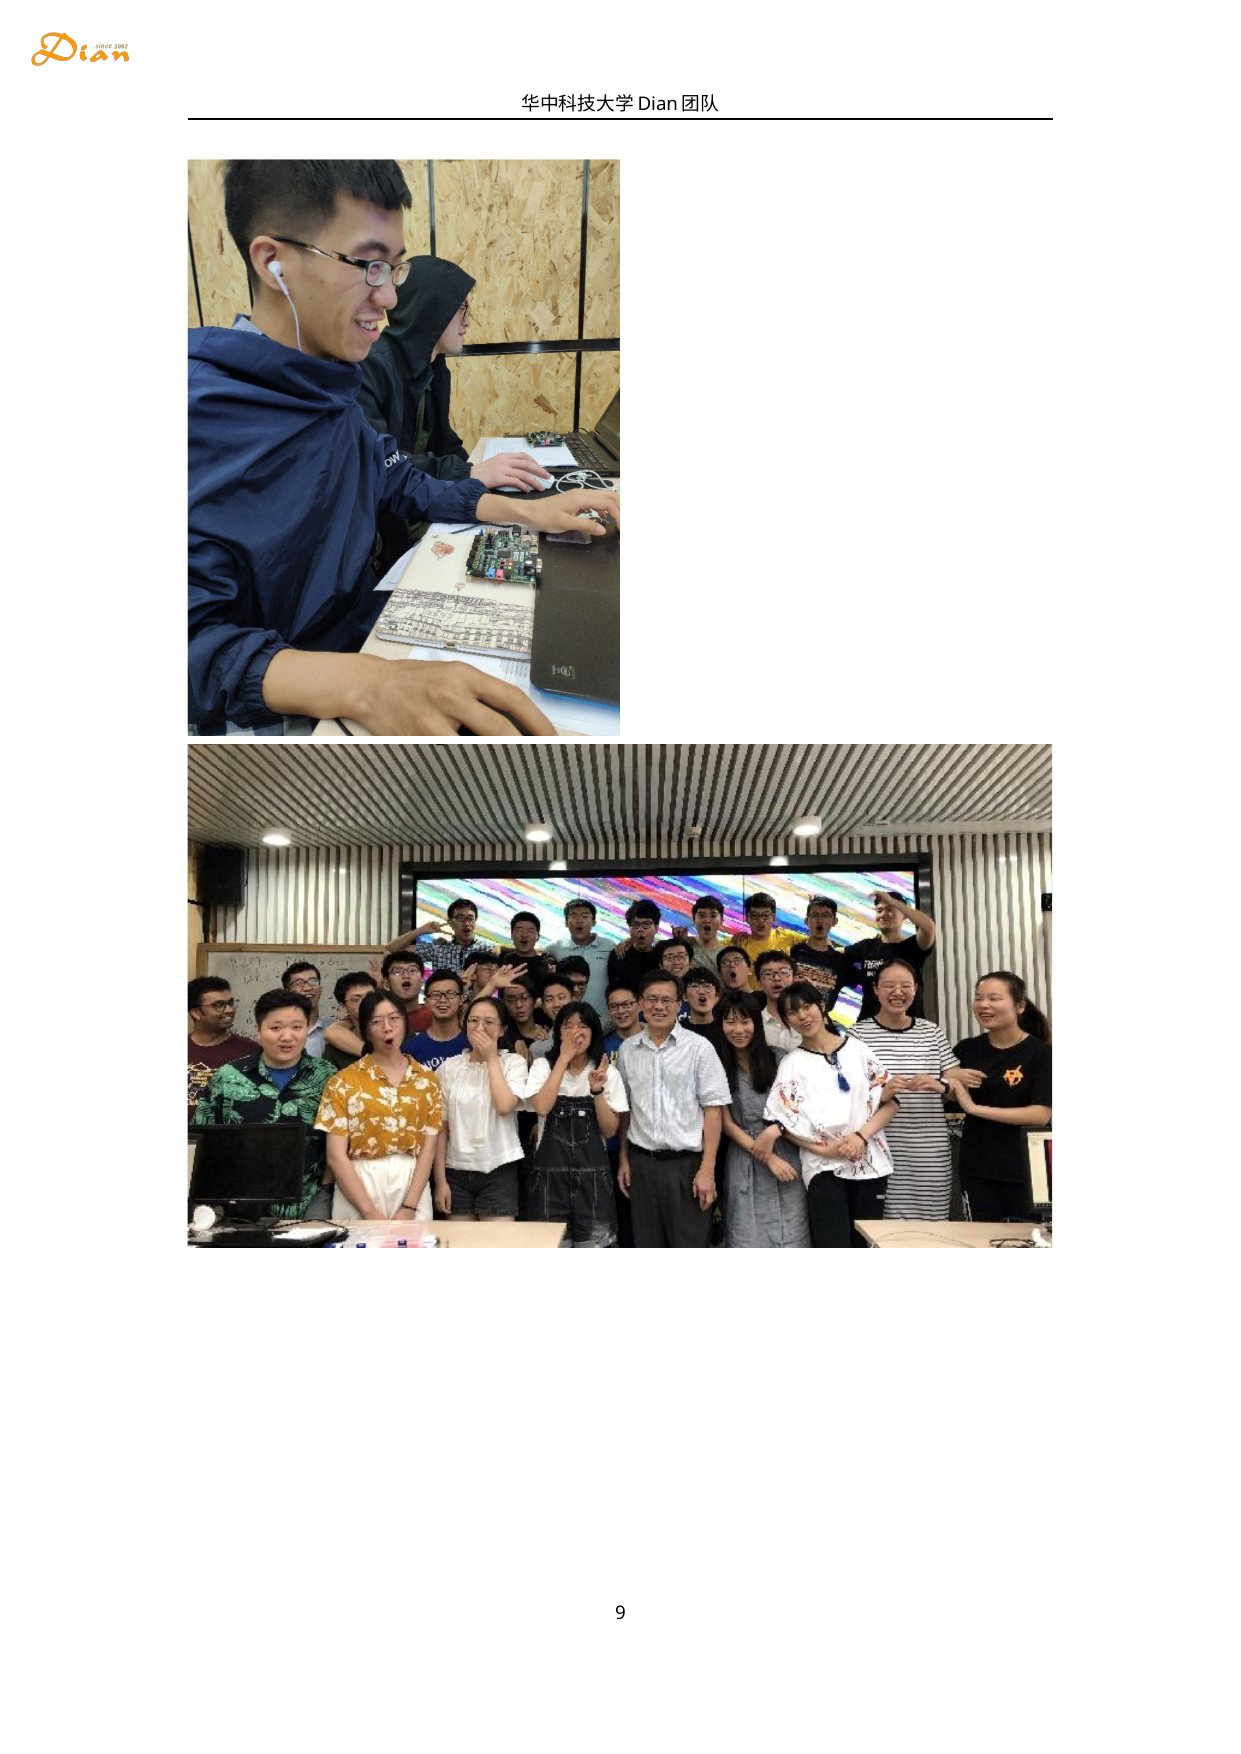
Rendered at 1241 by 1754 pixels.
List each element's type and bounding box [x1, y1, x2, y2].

picture [25, 25, 135, 71]
picture [188, 160, 620, 735]
picture [187, 744, 1053, 1248]
